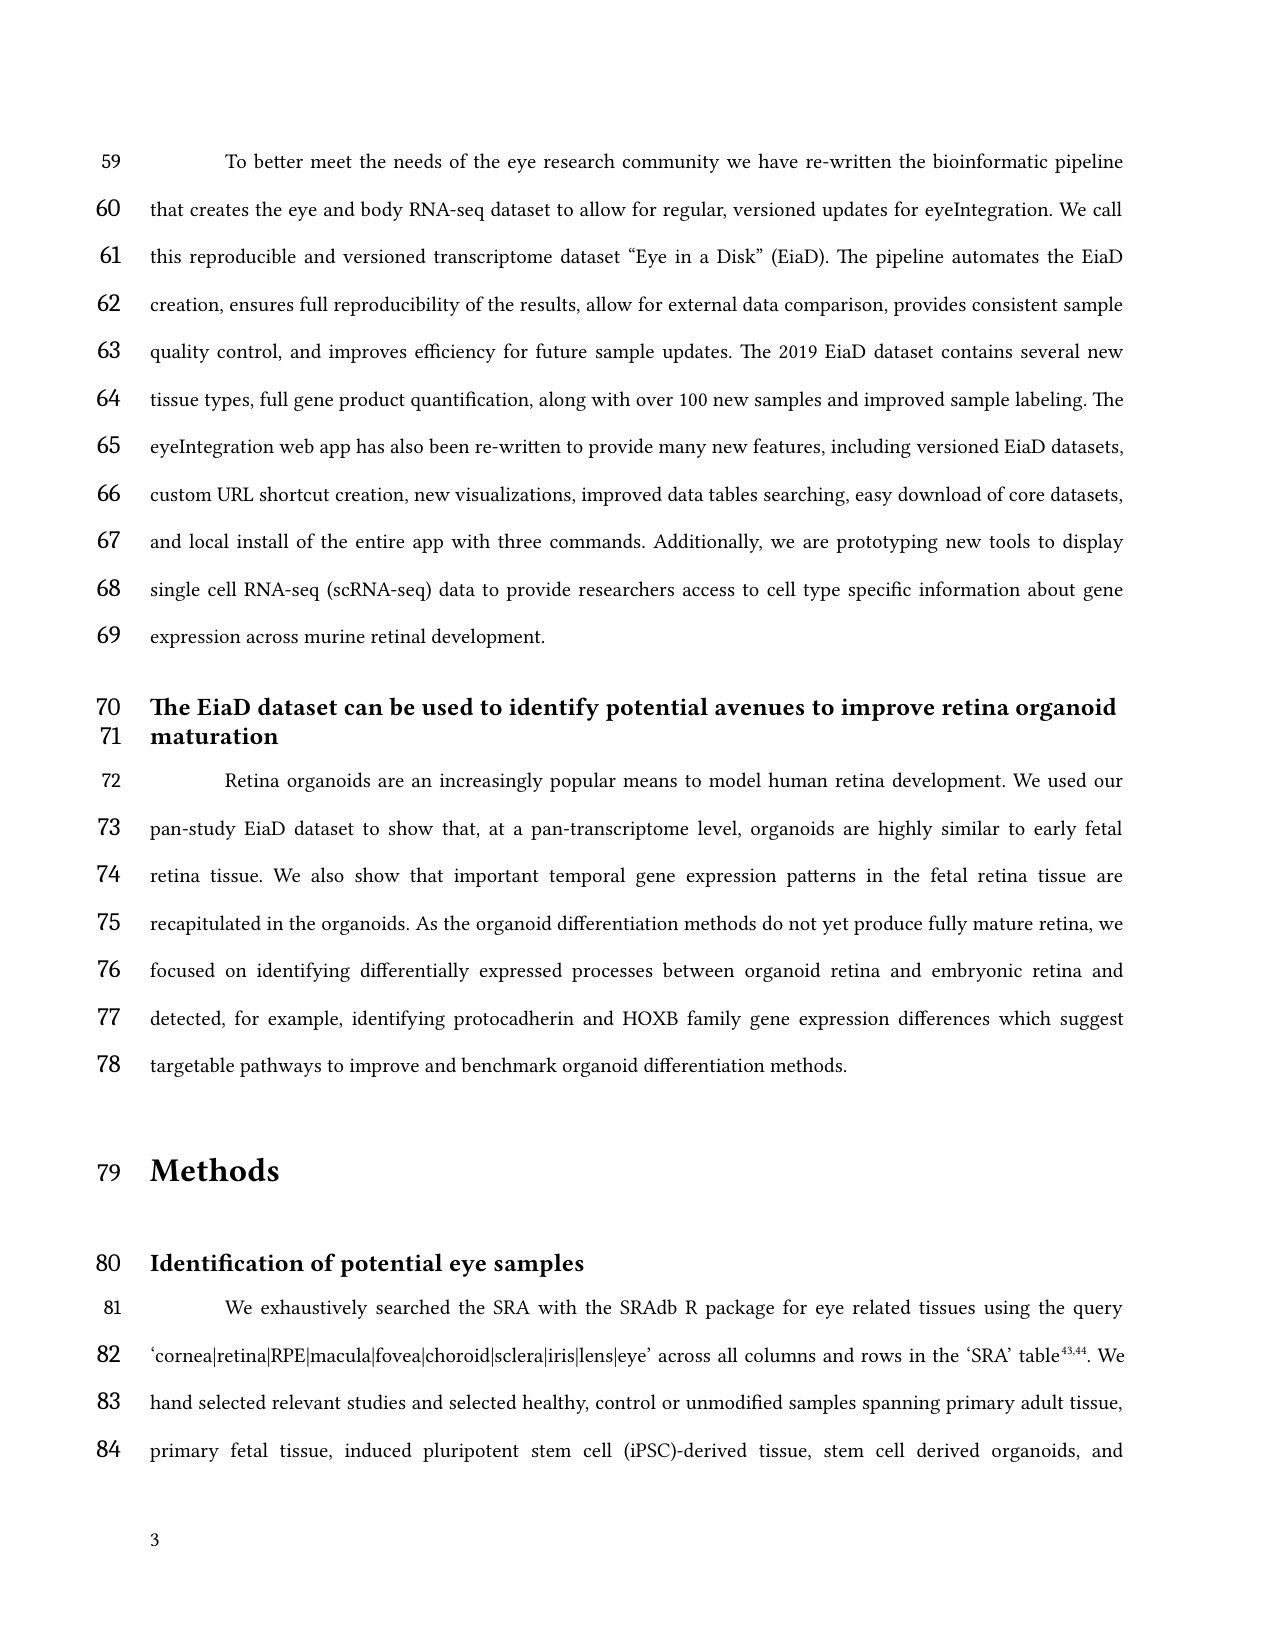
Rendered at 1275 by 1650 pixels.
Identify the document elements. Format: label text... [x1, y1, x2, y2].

subtitle The EiaD dataset can be used to identify potential avenues to improve retina organoid maturation [150, 693, 1125, 750]
subtitle Identification of potential eye samples [150, 1248, 1125, 1277]
text To better meet the needs of the eye research community we have re-written the bioinformatic pipeline that creates the eye and body RNA-seq dataset to allow for regular, versioned updates for eyeIntegration. We call this reproducible and versioned transcriptome dataset “Eye in a Disk” (EiaD). The pipeline automates the EiaD creation, ensures full reproducibility of the results, allow for external data comparison, provides consistent sample quality control, and improves efficiency for future sample updates. The 2019 EiaD dataset contains several new tissue types, full gene product quantification, along with over 100 new samples and improved sample labeling. The eyeIntegration web app has also been re-written to provide many new features, including versioned EiaD datasets, custom URL shortcut creation, new visualizations, improved data tables searching, easy download of core datasets, and local install of the entire app with three commands. Additionally, we are prototyping new tools to display single cell RNA-seq (scRNA-seq) data to provide researchers access to cell type specific information about gene expression across murine retinal development. [150, 150, 1125, 649]
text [150, 1296, 1125, 1462]
text Retina organoids are an increasingly popular means to model human retina development. We used our pan-study EiaD dataset to show that, at a pan-transcriptome level, organoids are highly similar to early fetal retina tissue. We also show that important temporal gene expression patterns in the fetal retina tissue are recapitulated in the organoids. As the organoid differentiation methods do not yet produce fully mature retina, we focused on identifying differentially expressed processes between organoid retina and embryonic retina and detected, for example, identifying protocadherin and HOXB family gene expression differences which suggest targetable pathways to improve and benchmark organoid differentiation methods. [150, 769, 1125, 1078]
subtitle Methods [150, 1152, 1125, 1190]
